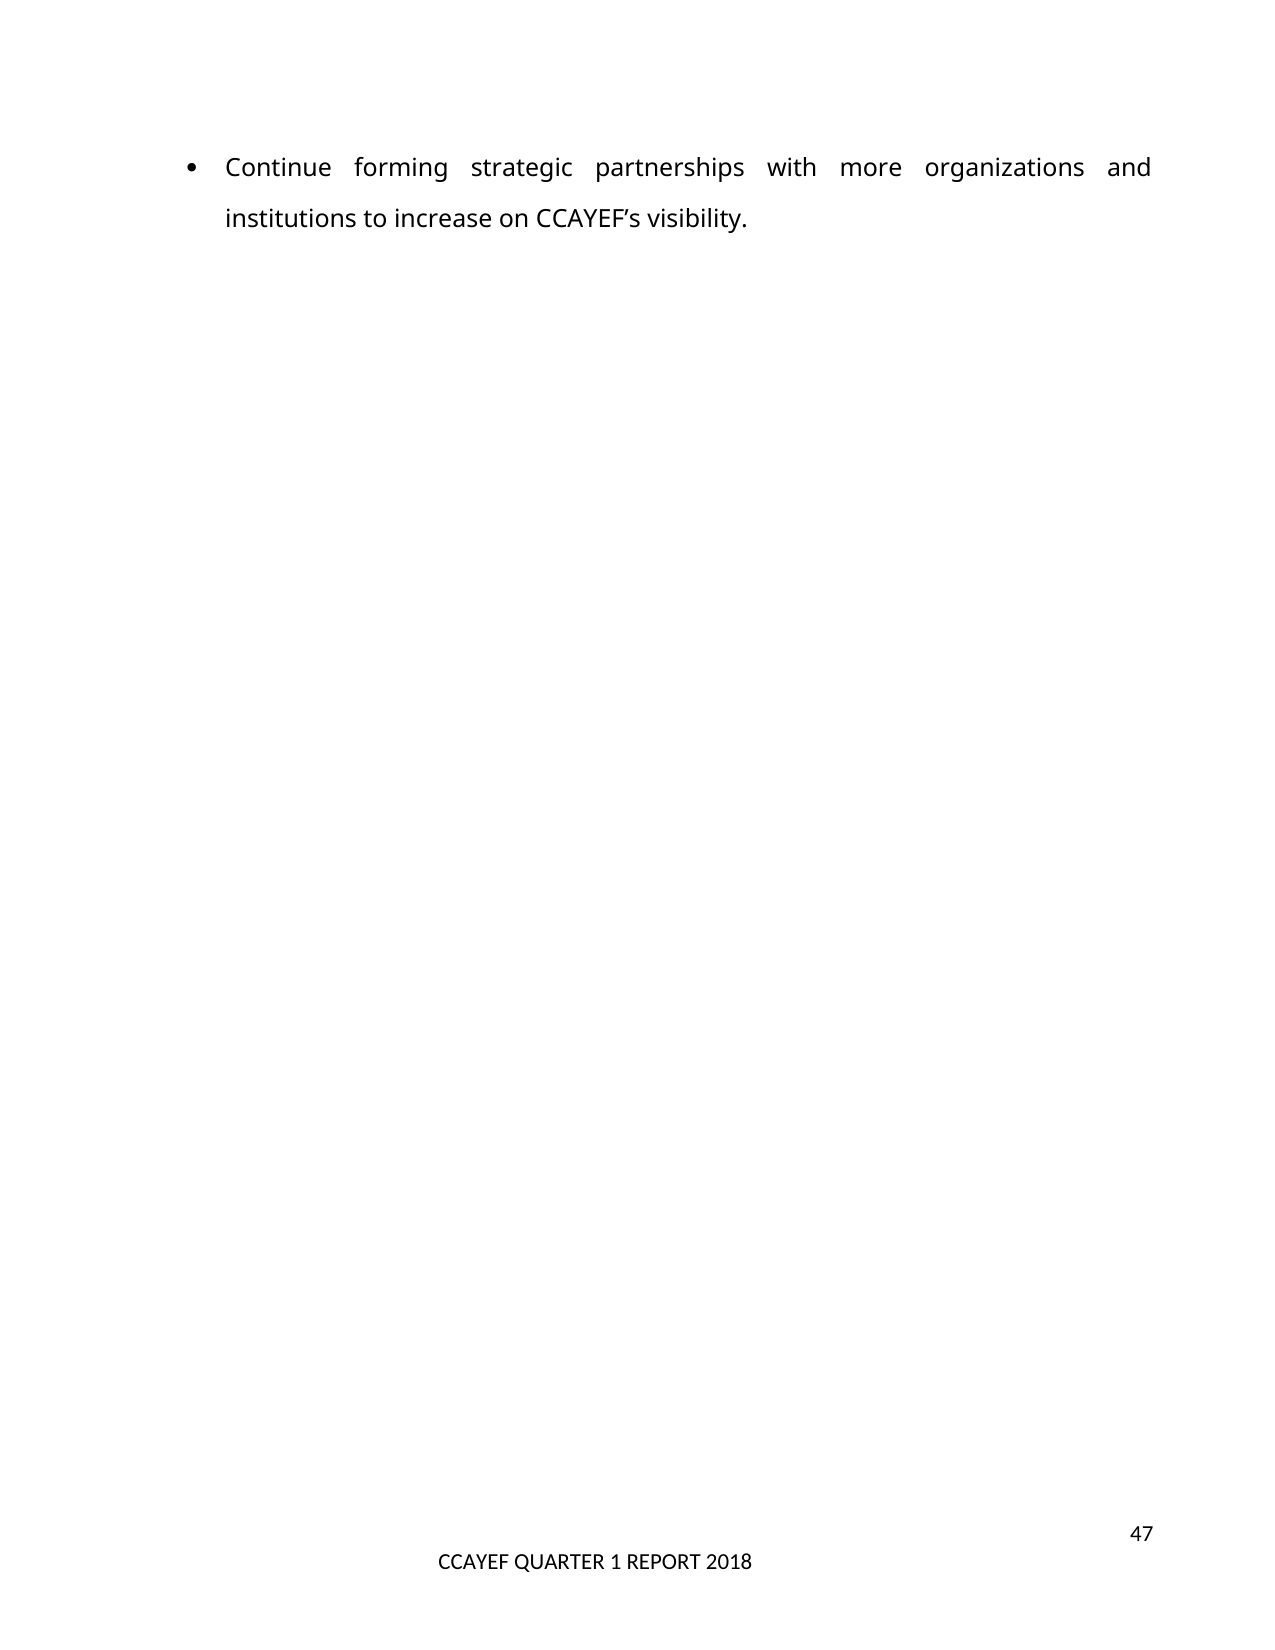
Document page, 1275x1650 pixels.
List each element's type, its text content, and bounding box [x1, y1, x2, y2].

list Continue forming strategic partnerships with more organizations and institutions to increase on CCAYEF’s visibility. [187, 150, 1153, 235]
